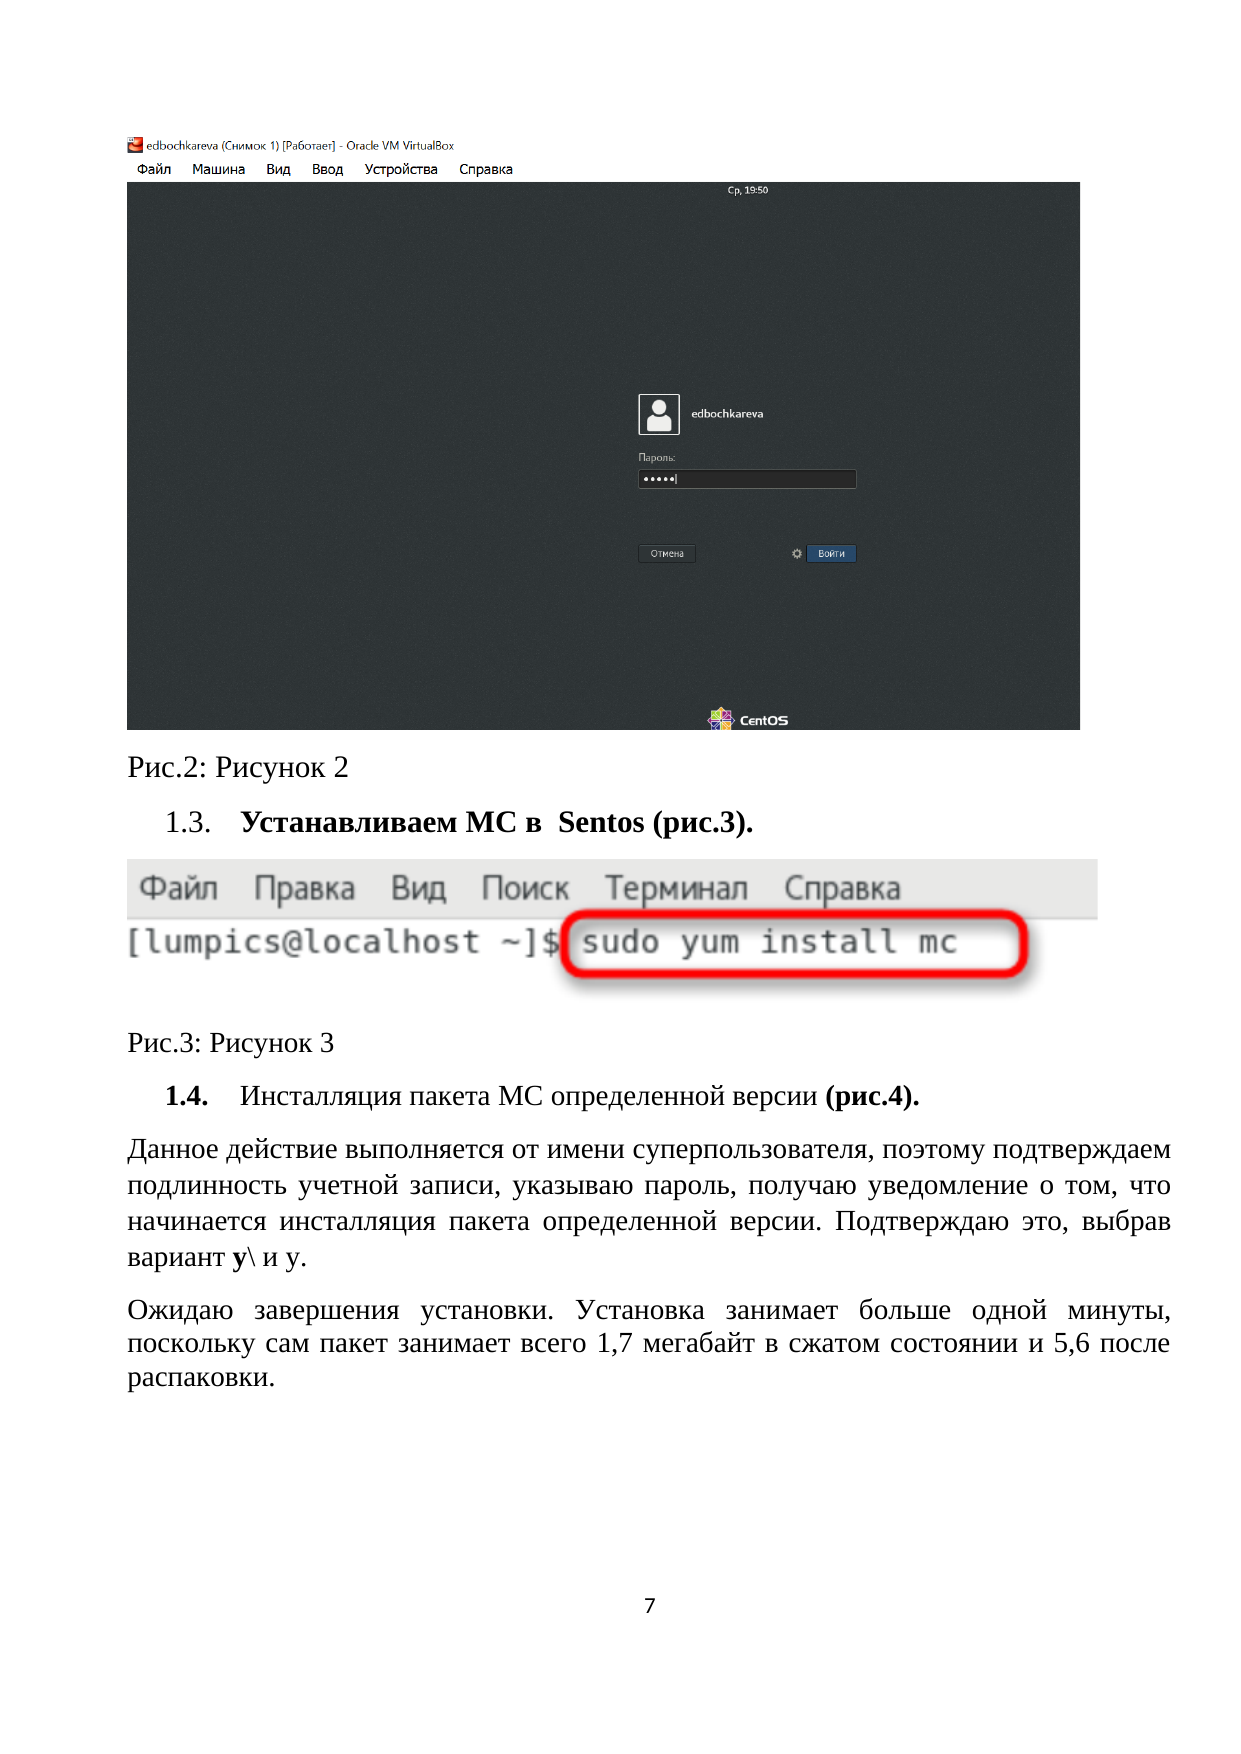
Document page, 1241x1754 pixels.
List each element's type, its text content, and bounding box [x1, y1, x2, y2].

picture [127, 859, 1098, 1023]
text Ожидаю завершения установки. Установка занимает больше одной минуты, поскольку сам пакет занимает всего 1,7 мегабайт в сжатом состоянии и 5,6 после распаковки. [127, 1292, 1172, 1393]
list Инсталляция пакета MC определенной версии (рис.4). [164, 1078, 1172, 1111]
picture [127, 137, 1080, 730]
text Данное действие выполняется от имени суперпользователя, поэтому подтверждаем подлинность учетной записи, указываю пароль, получаю уведомление о том, что начинается инсталляция пакета определенной версии. Подтверждаю это, выбрав вариант y\ и y. [127, 1131, 1172, 1273]
text Рис.2: Рисунок 2 [127, 748, 1172, 784]
list Устанавливаем MC в Sentos (рис.3). [164, 804, 1172, 840]
